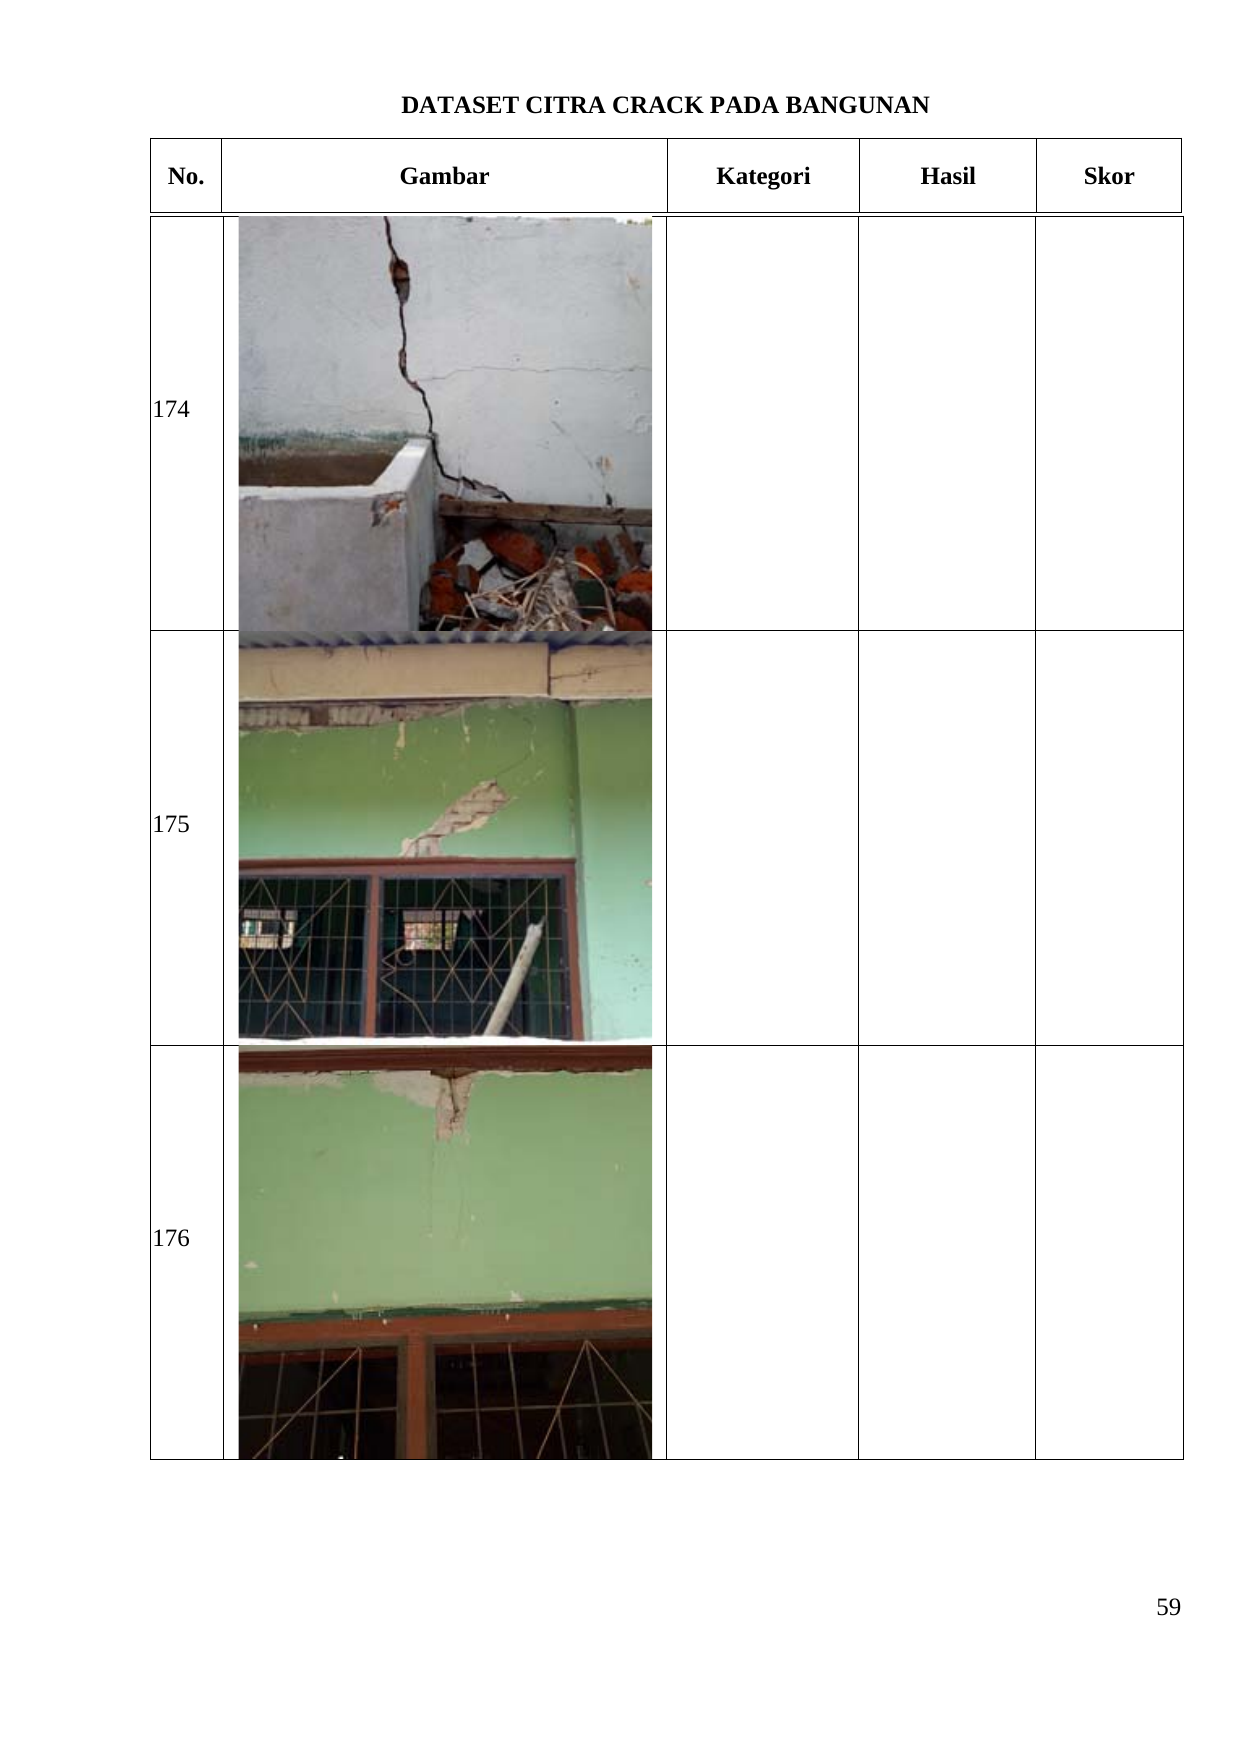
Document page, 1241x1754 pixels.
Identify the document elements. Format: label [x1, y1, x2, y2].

table_cell [1036, 1046, 1183, 1459]
table_cell [1036, 631, 1183, 1044]
table_cell [653, 217, 666, 630]
table_cell [224, 1046, 238, 1459]
table_cell [667, 1046, 858, 1459]
table_cell [859, 217, 1035, 630]
table_cell [653, 1046, 666, 1459]
table_cell [653, 631, 666, 1044]
table_cell [224, 217, 238, 630]
table_cell [224, 631, 238, 1044]
table_cell [667, 217, 858, 630]
table_cell [1036, 217, 1183, 630]
picture [238, 216, 653, 1459]
table_cell [151, 217, 223, 630]
table_cell [151, 1046, 223, 1459]
table_cell [859, 1046, 1035, 1459]
table_cell [667, 631, 858, 1044]
table_cell [859, 631, 1035, 1044]
table_cell [151, 631, 223, 1044]
